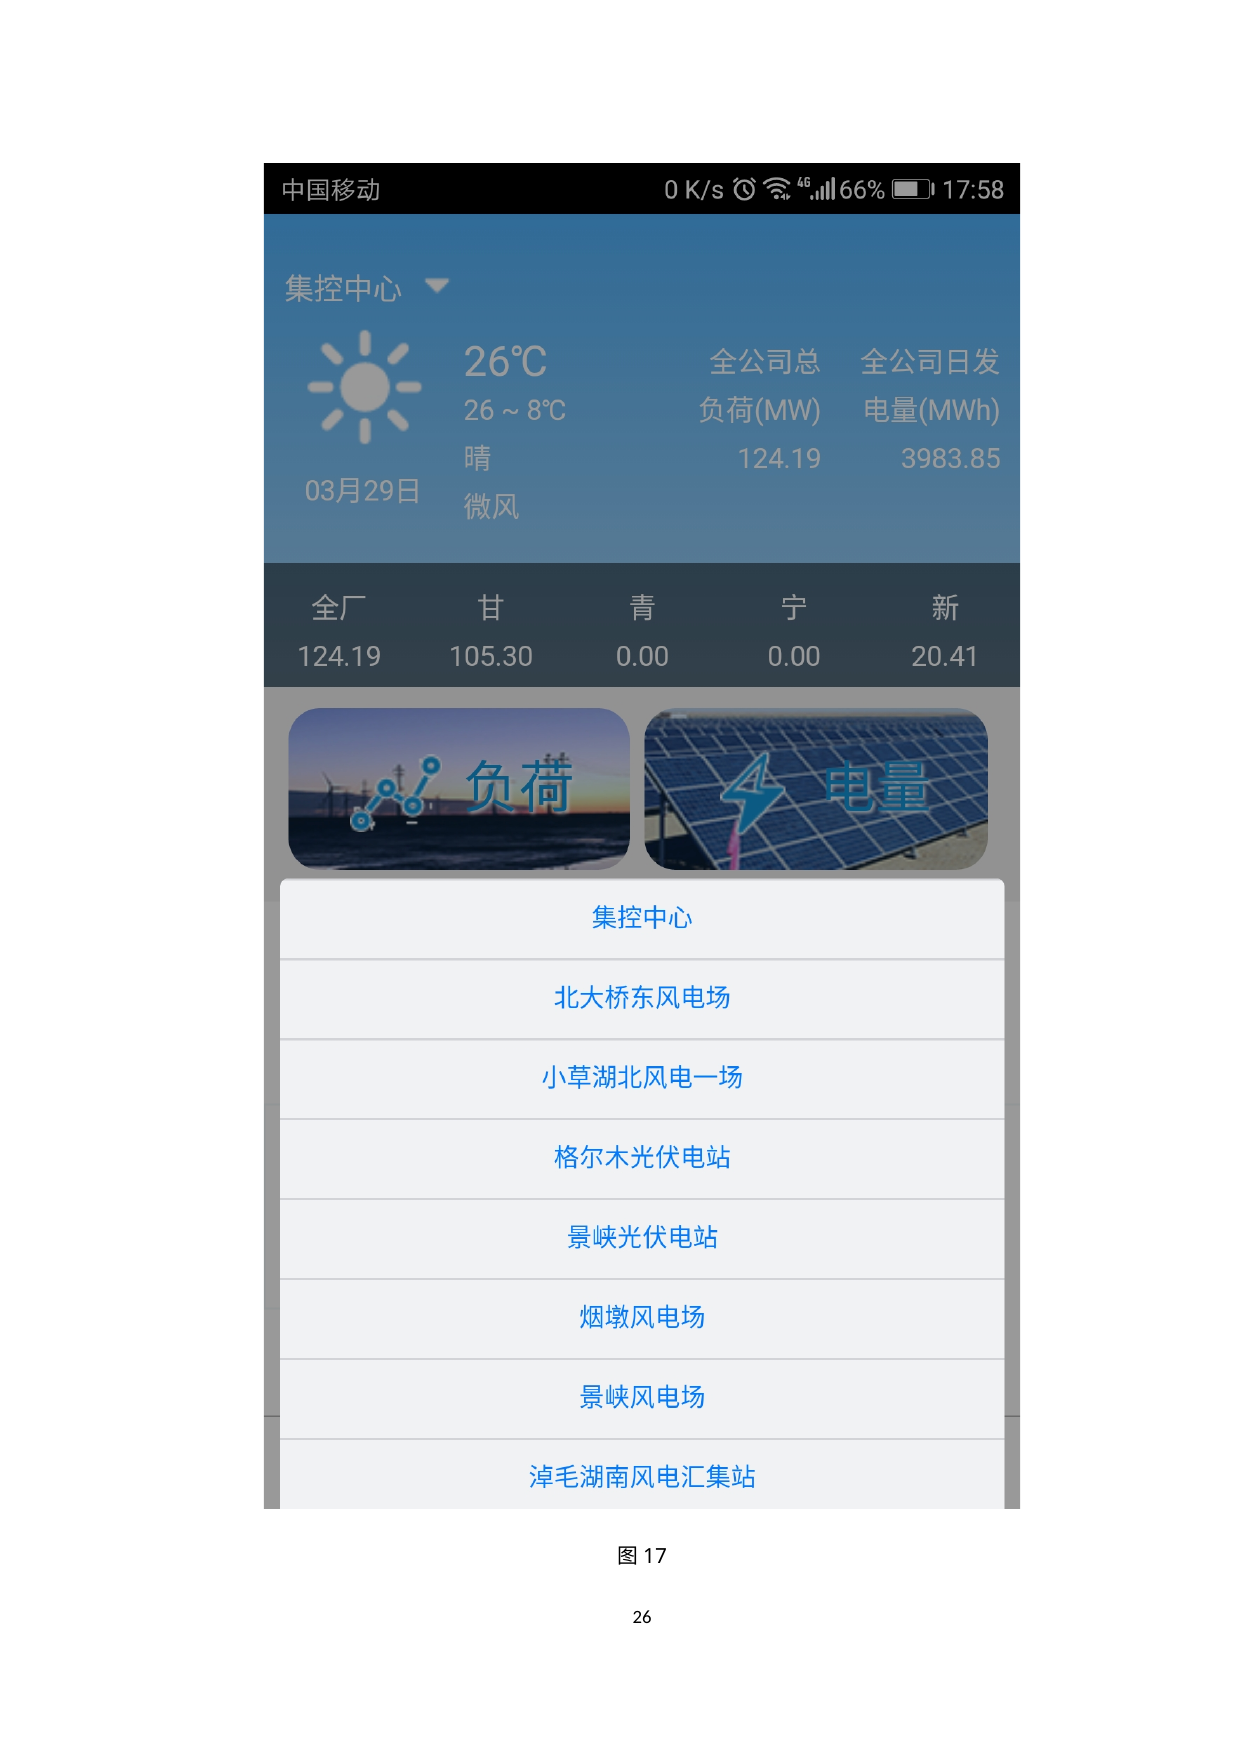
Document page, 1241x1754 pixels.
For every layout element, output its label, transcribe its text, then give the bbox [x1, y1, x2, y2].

text 图 17 [187, 1537, 1053, 1571]
picture [263, 163, 1020, 1509]
